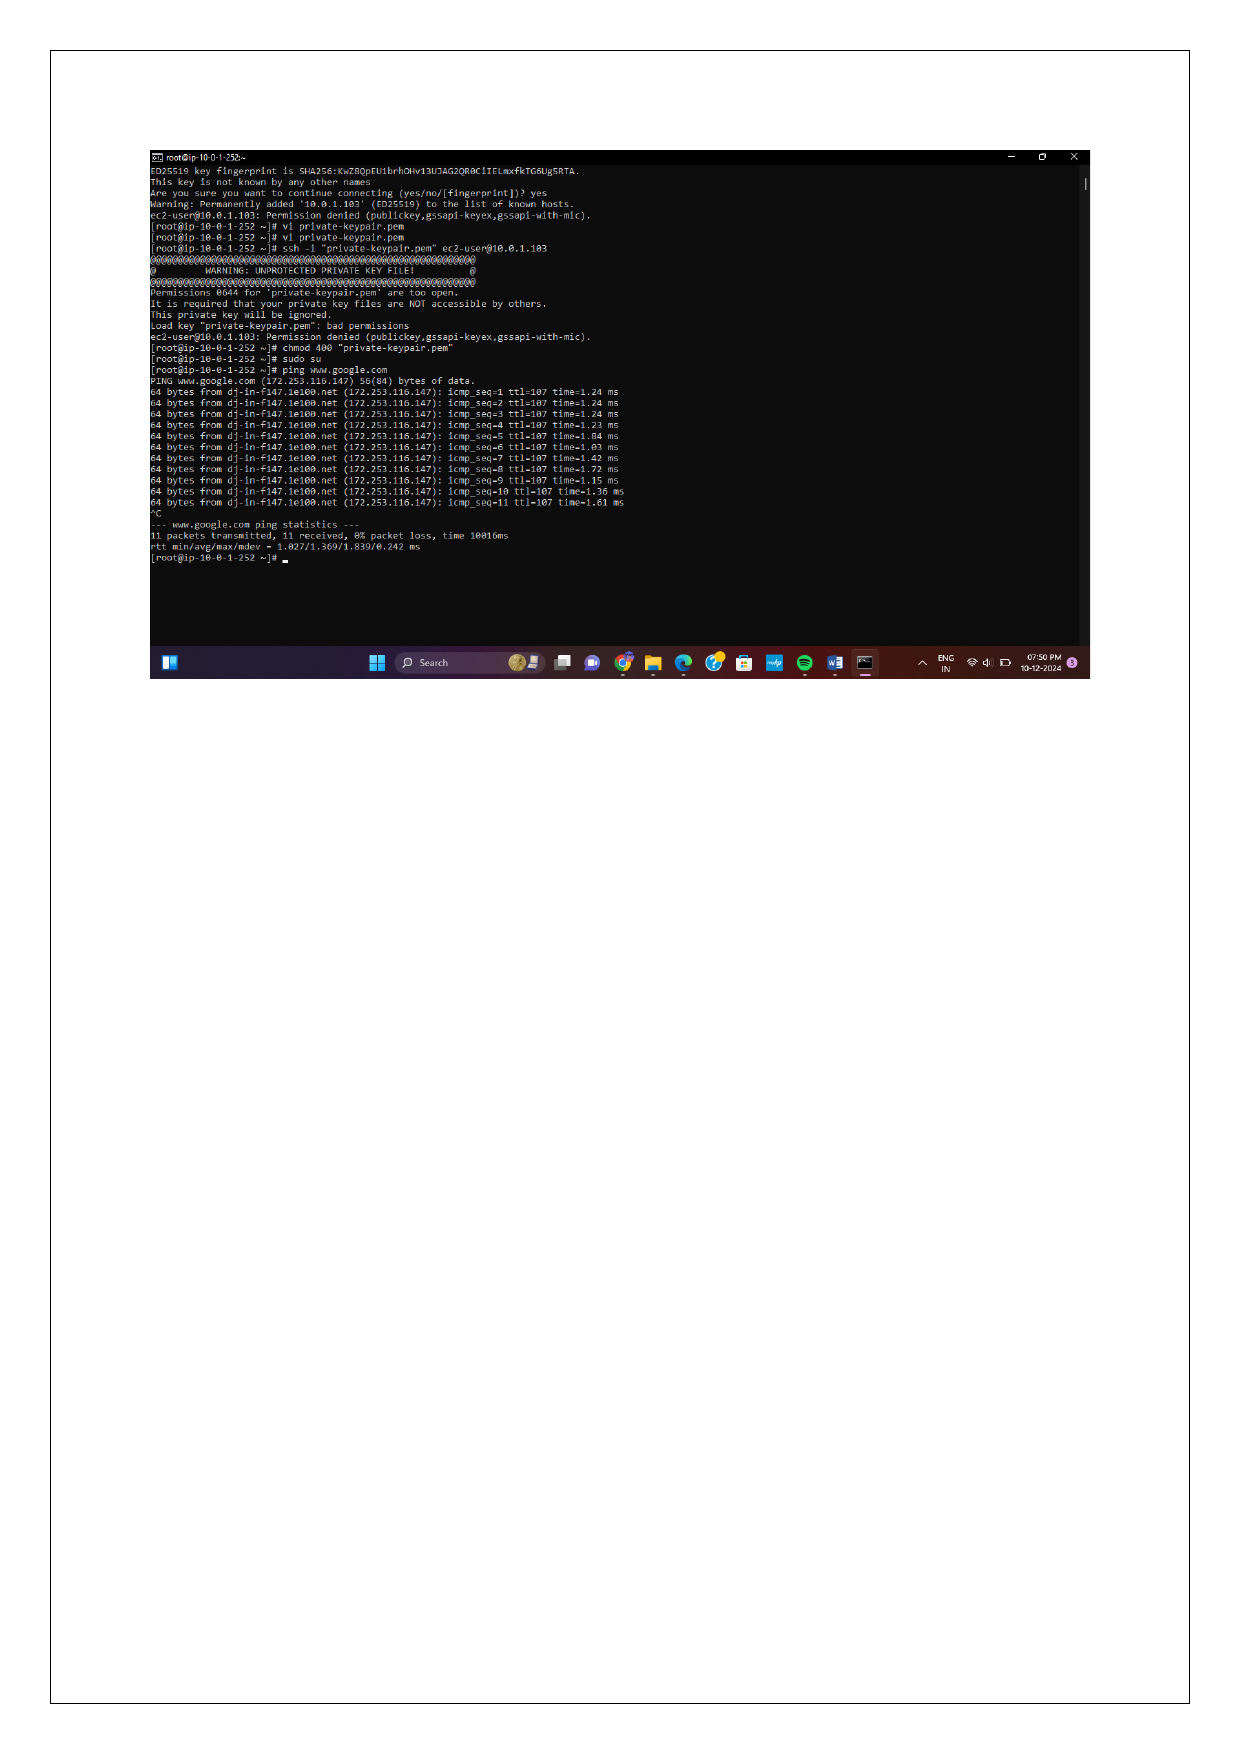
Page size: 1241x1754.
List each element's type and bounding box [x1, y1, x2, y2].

picture [150, 150, 1091, 679]
